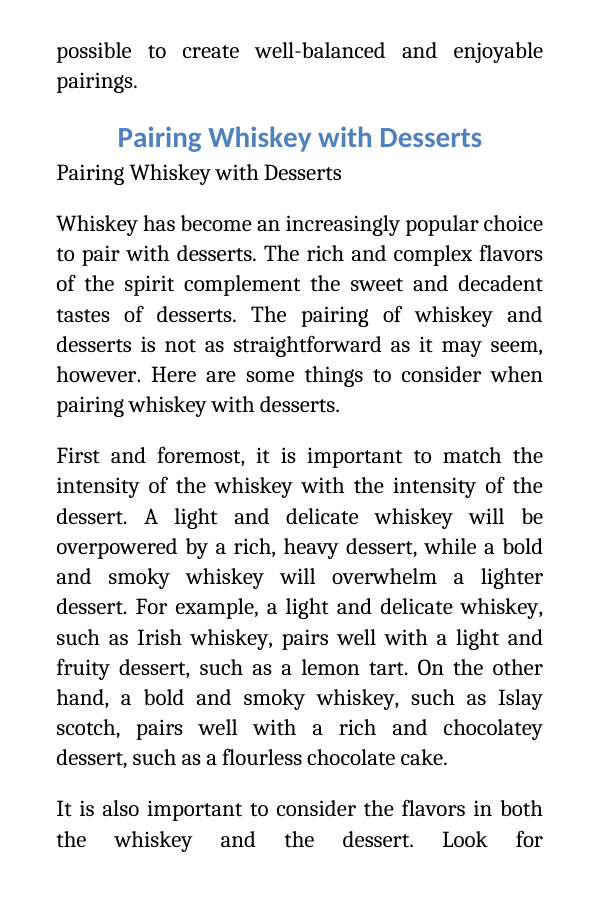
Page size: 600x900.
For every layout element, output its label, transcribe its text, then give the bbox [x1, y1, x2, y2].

subtitle Pairing Whiskey with Desserts [56, 119, 544, 154]
text Whiskey has become an increasingly popular choice to pair with desserts. The rich and complex flavors of the spirit complement the sweet and decadent tastes of desserts. The pairing of whiskey and desserts is not as straightforward as it may seem, however. Here are some things to consider when pairing whiskey with desserts. [56, 211, 544, 418]
text First and foremost, it is important to match the intensity of the whiskey with the intensity of the dessert. A light and delicate whiskey will be overpowered by a rich, heavy dessert, while a bold and smoky whiskey will overwhelm a lighter dessert. For example, a light and delicate whiskey, such as Irish whiskey, pairs well with a light and fruity dessert, such as a lemon tart. On the other hand, a bold and smoky whiskey, such as Islay scotch, pairs well with a rich and chocolatey dessert, such as a flourless chocolate cake. [56, 443, 544, 771]
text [56, 37, 544, 94]
text Pairing Whiskey with Desserts [56, 160, 544, 186]
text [56, 796, 544, 853]
